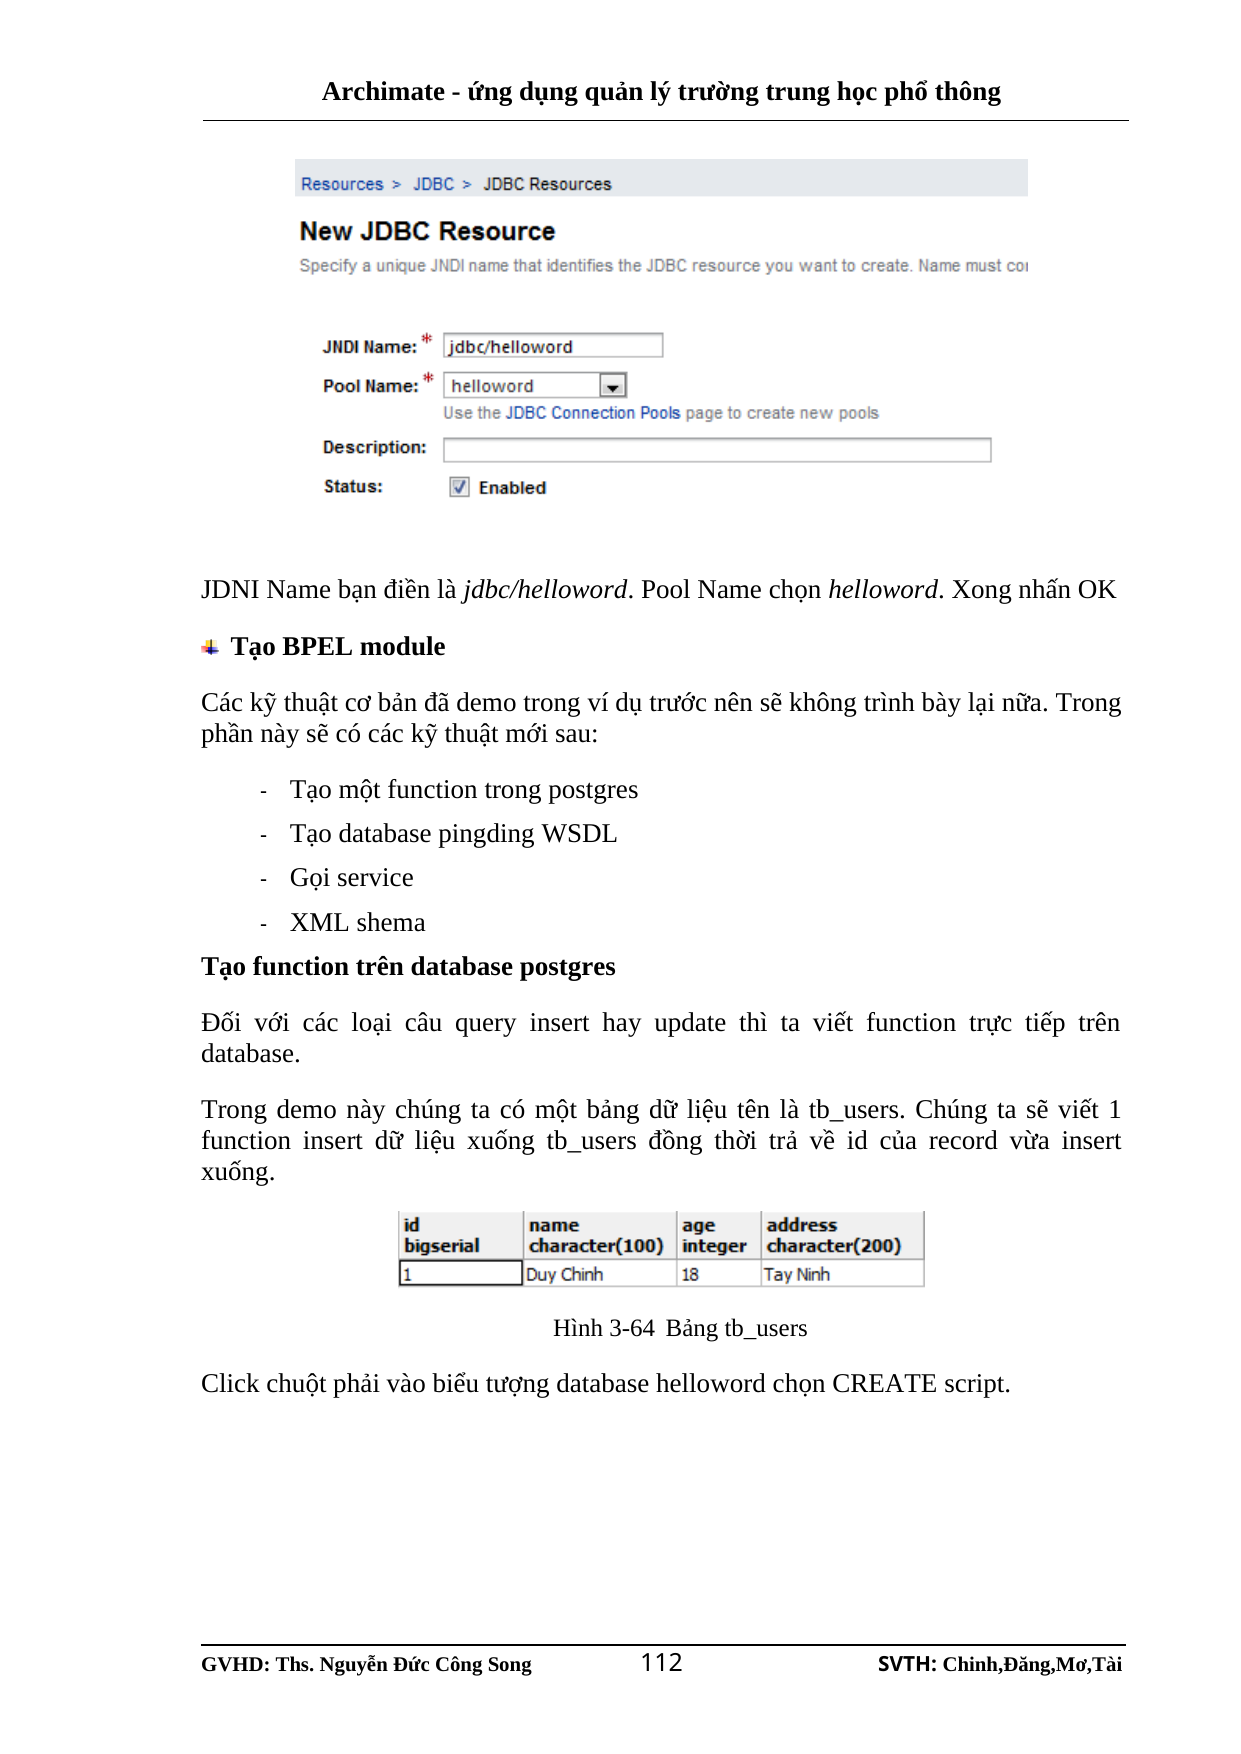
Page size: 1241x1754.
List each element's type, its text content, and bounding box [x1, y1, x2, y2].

text JDNI Name bạn điền là jdbc/helloword. Pool Name chọn helloword. Xong nhấn OK [201, 573, 1122, 605]
picture [201, 638, 219, 655]
text XML shema [260, 906, 1122, 937]
text Click chuột phải vào biểu tượng database helloword chọn CREATE script. [201, 1367, 1122, 1398]
picture [398, 1211, 925, 1289]
picture [295, 159, 1028, 549]
text Tạo function trên database postgres [201, 950, 1122, 981]
text Tạo một function trong postgres [260, 773, 1122, 805]
text Các kỹ thuật cơ bản đã demo trong ví dụ trước nên sẽ không trình bày lại nữa. Trong phần này sẽ có các kỹ thuật mới sau: [201, 686, 1122, 748]
text Tạo database pingding WSDL [260, 817, 1122, 849]
text Tạo BPEL module [201, 630, 1122, 661]
text Gọi service [260, 861, 1122, 893]
text Đối với các loại câu query insert hay update thì ta viết function trực tiếp trên database. [201, 1006, 1122, 1068]
text Trong demo này chúng ta có một bảng dữ liệu tên là tb_users. Chúng ta sẽ viết 1 function insert dữ liệu xuống tb_users đồng thời trả về id của record vừa insert xuống. [201, 1093, 1122, 1187]
text Bảng tb_users [238, 1313, 1122, 1342]
